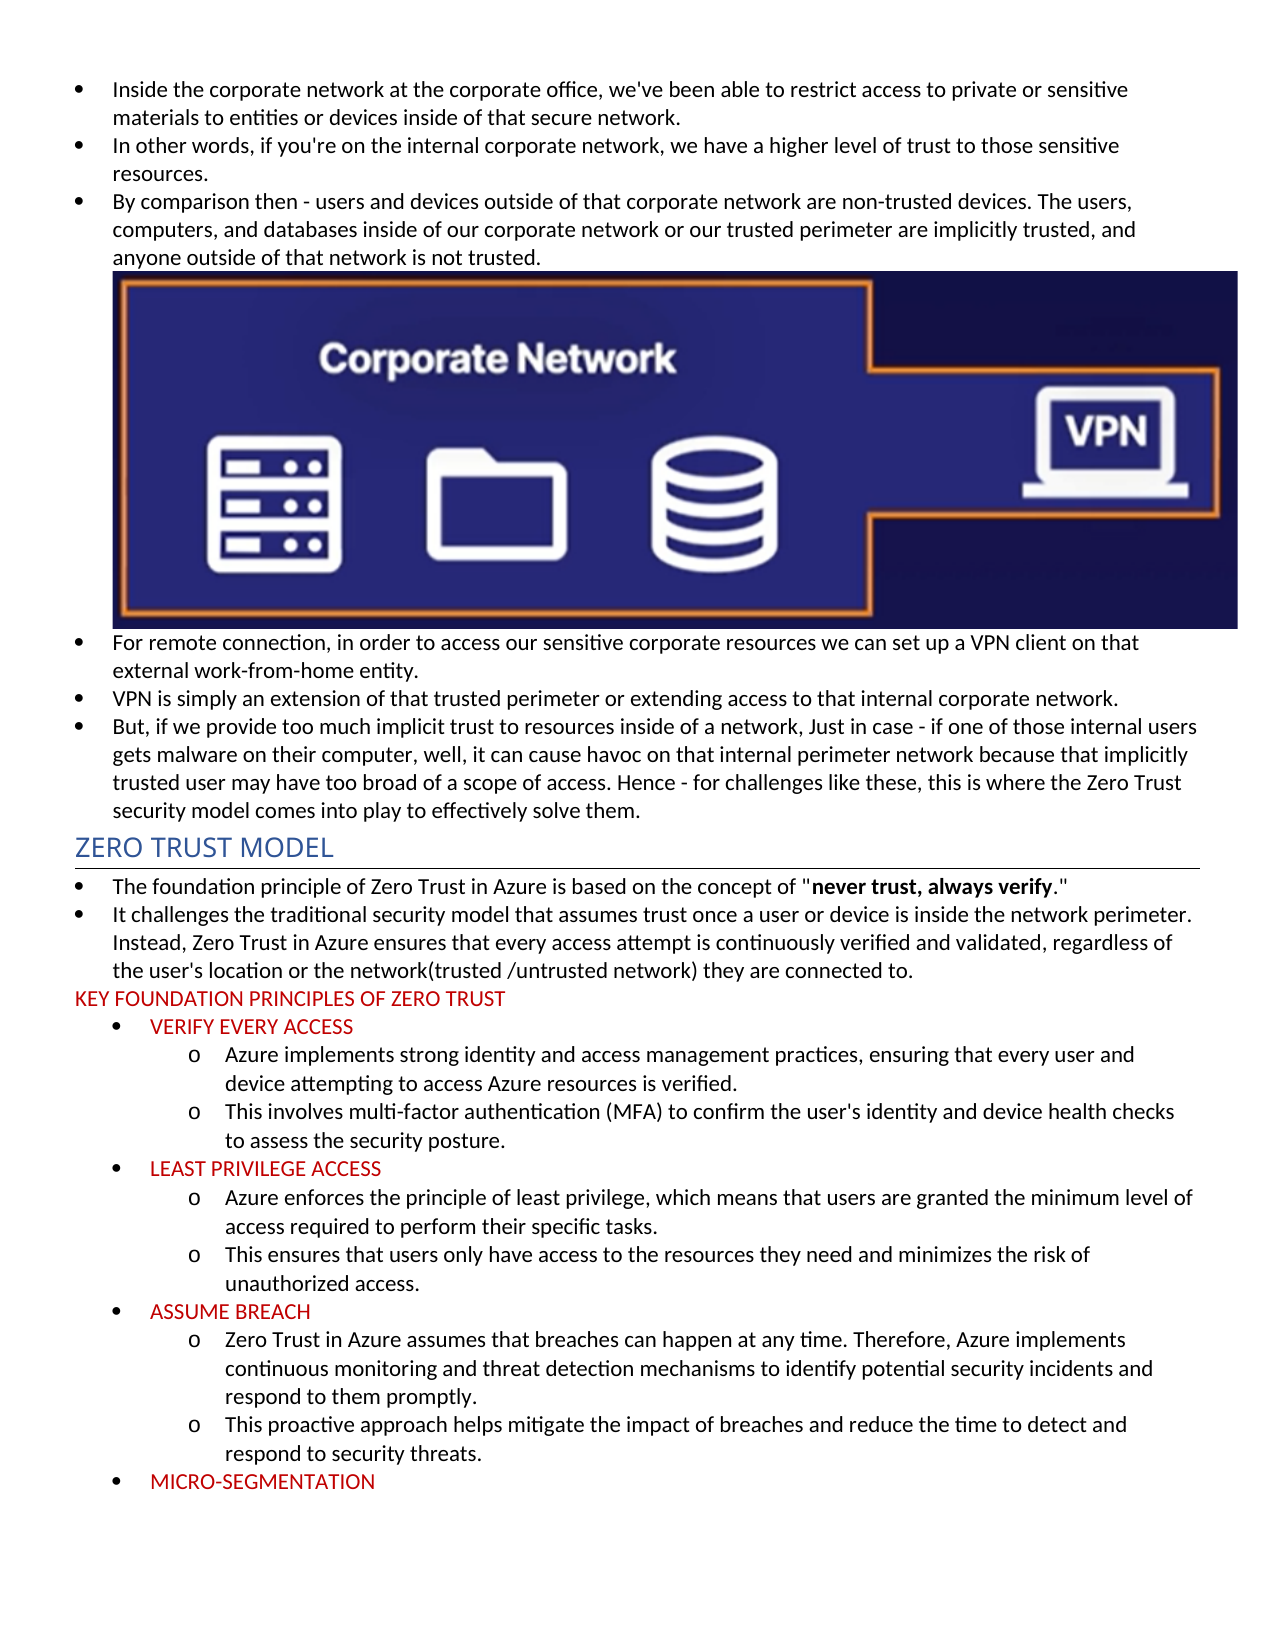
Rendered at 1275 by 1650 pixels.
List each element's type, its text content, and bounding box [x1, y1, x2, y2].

list Zero Trust in Azure assumes that breaches can happen at any time. Therefore, Azure implements continuous monitoring and threat detection mechanisms to identify potential security incidents and respond to them promptly. [187, 1325, 1200, 1410]
list In other words, if you're on the internal corporate network, we have a higher level of trust to those sensitive resources. [75, 131, 1200, 187]
list MICRO-SEGMENTATION [112, 1467, 1200, 1495]
list It challenges the traditional security model that assumes trust once a user or device is inside the network perimeter. Instead, Zero Trust in Azure ensures that every access attempt is continuously verified and validated, regardless of the user's location or the network(trusted /untrusted network) they are connected to. [75, 900, 1200, 984]
list But, if we provide too much implicit trust to resources inside of a network, Just in case - if one of those internal users gets malware on their computer, well, it can cause havoc on that internal perimeter network because that implicitly trusted user may have too broad of a scope of access. Hence - for challenges like these, this is where the Zero Trust security model comes into play to effectively solve them. [75, 712, 1200, 824]
list Azure implements strong identity and access management practices, ensuring that every user and device attempting to access Azure resources is verified. [187, 1040, 1200, 1097]
list For remote connection, in order to access our sensitive corporate resources we can set up a VPN client on that external work-from-home entity. [75, 628, 1200, 684]
list By comparison then - users and devices outside of that corporate network are non-trusted devices. The users, computers, and databases inside of our corporate network or our trusted perimeter are implicitly trusted, and anyone outside of that network is not trusted. [75, 187, 1200, 271]
list This involves multi-factor authentication (MFA) to confirm the user's identity and device health checks to assess the security posture. [187, 1097, 1200, 1154]
list Inside the corporate network at the corporate office, we've been able to restrict access to private or sensitive materials to entities or devices inside of that secure network. [75, 75, 1200, 131]
list The foundation principle of Zero Trust in Azure is based on the concept of "never trust, always verify." [75, 872, 1200, 900]
list ASSUME BREACH [112, 1297, 1200, 1325]
list This proactive approach helps mitigate the impact of breaches and reduce the time to detect and respond to security threats. [187, 1410, 1200, 1467]
list This ensures that users only have access to the resources they need and minimizes the risk of unauthorized access. [187, 1240, 1200, 1297]
list Azure enforces the principle of least privilege, which means that users are granted the minimum level of access required to perform their specific tasks. [187, 1183, 1200, 1240]
subtitle ZERO TRUST MODEL [75, 829, 1200, 868]
text KEY FOUNDATION PRINCIPLES OF ZERO TRUST [75, 984, 1200, 1012]
picture [112, 271, 1238, 629]
list LEAST PRIVILEGE ACCESS [112, 1154, 1200, 1183]
list VERIFY EVERY ACCESS [112, 1012, 1200, 1040]
list VPN is simply an extension of that trusted perimeter or extending access to that internal corporate network. [75, 684, 1200, 712]
